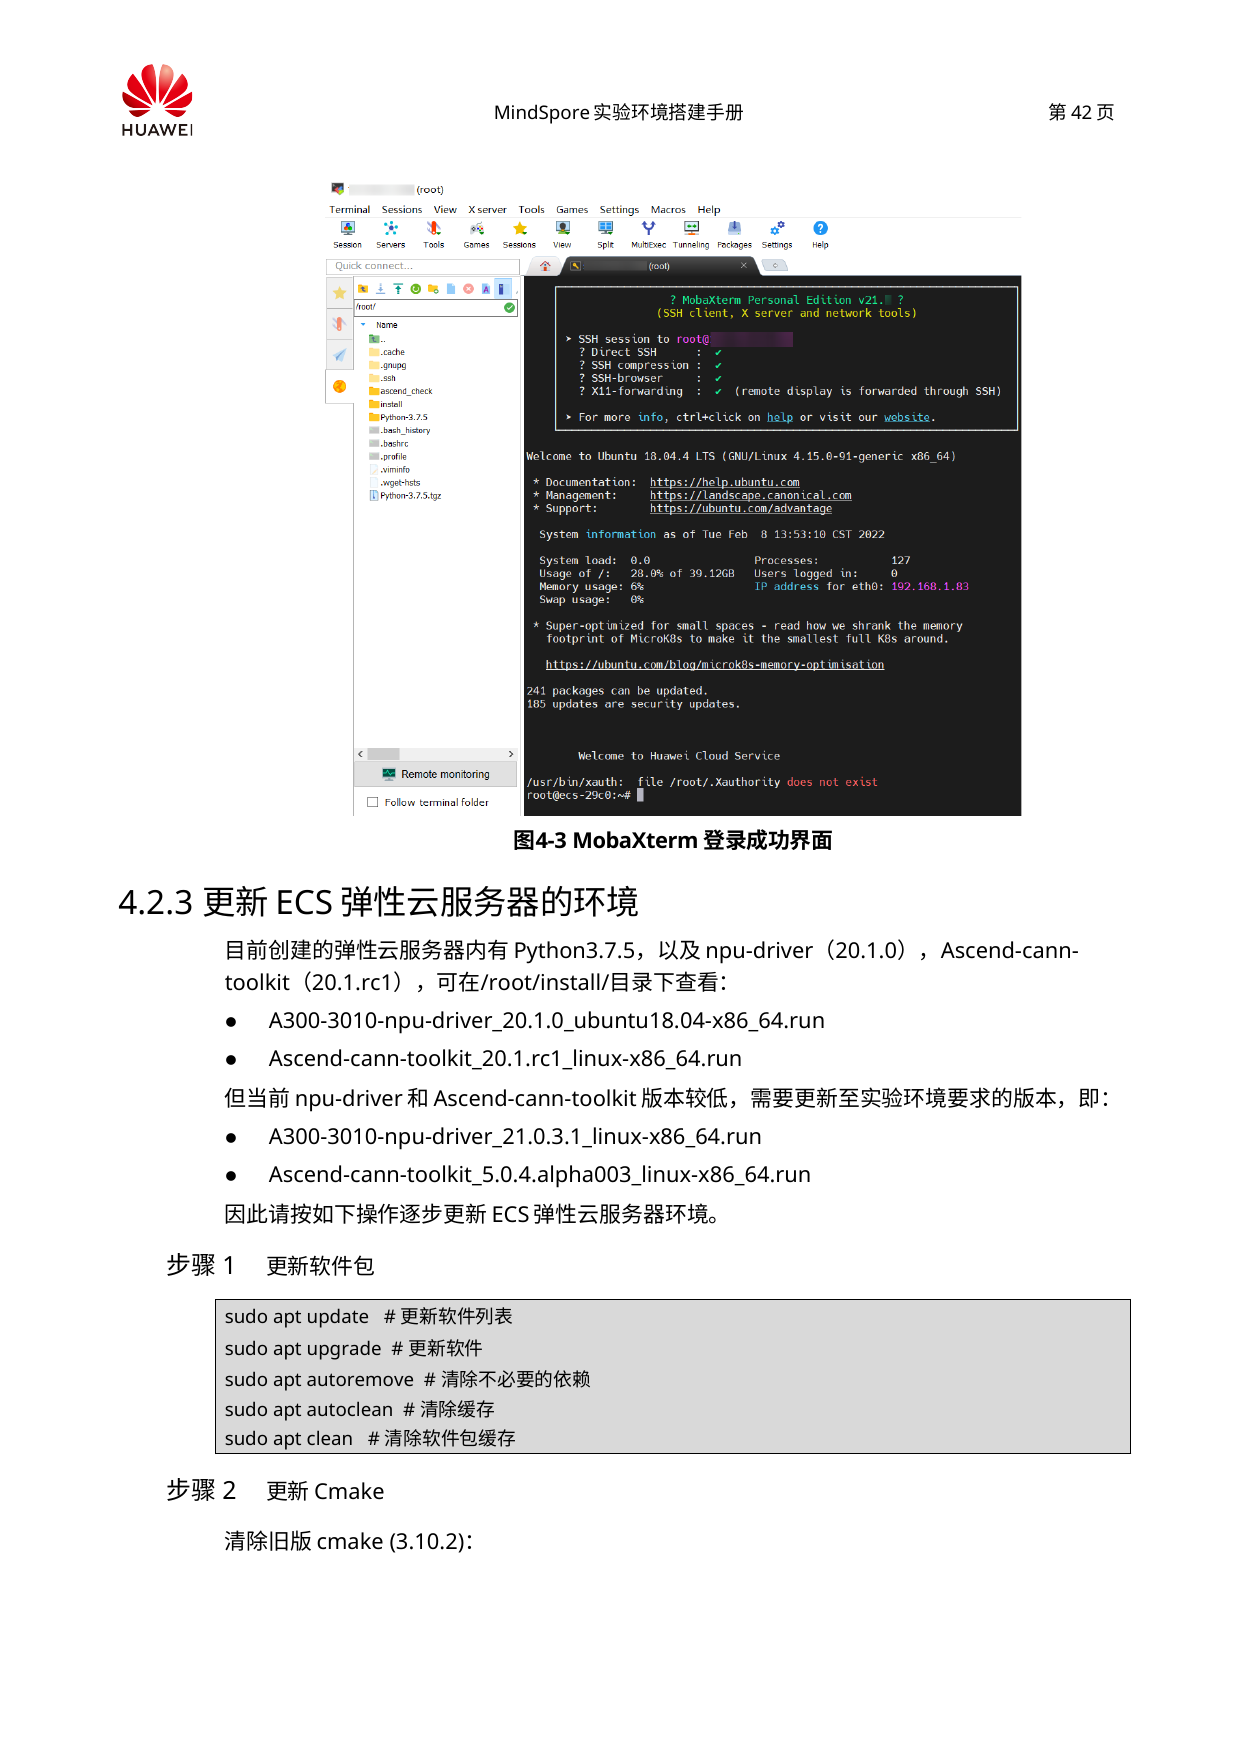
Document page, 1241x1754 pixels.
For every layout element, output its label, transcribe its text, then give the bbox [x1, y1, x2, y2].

text 因此请按如下操作逐步更新ECS弹性云服务器环境。 [224, 1197, 1122, 1229]
text 清除旧版cmake (3.10.2)： [224, 1524, 1122, 1556]
text sudo apt autoclean # 清除缓存 [216, 1393, 1130, 1421]
text A300-3010-npu-driver_20.1.0_ubuntu18.04-x86_64.run [224, 1005, 1122, 1034]
text 更新软件包 [236, 1246, 1122, 1282]
text 更新Cmake [236, 1471, 1122, 1507]
text Ascend-cann-toolkit_20.1.rc1_linux-x86_64.run [224, 1043, 1122, 1073]
text MobaXterm 登录成功界面 [224, 823, 1122, 855]
text sudo apt autoremove # 清除不必要的依赖 [216, 1361, 1130, 1392]
text sudo apt update # 更新软件列表 [216, 1300, 1130, 1329]
text A300-3010-npu-driver_21.0.3.1_linux-x86_64.run [224, 1121, 1122, 1151]
picture [325, 177, 1022, 816]
text 目前创建的弹性云服务器内有Python3.7.5，以及npu-driver（20.1.0），Ascend-cann-toolkit（20.1.rc1），可在/root/install/目录下查看： [224, 933, 1122, 996]
text sudo apt clean # 清除软件包缓存 [216, 1422, 1130, 1453]
picture [122, 64, 193, 136]
text Ascend-cann-toolkit_5.0.4.alpha003_linux-x86_64.run [224, 1159, 1122, 1189]
subtitle 更新ECS弹性云服务器的环境 [118, 876, 1122, 924]
text sudo apt upgrade # 更新软件 [216, 1330, 1130, 1360]
text 但当前npu-driver和Ascend-cann-toolkit版本较低，需要更新至实验环境要求的版本，即： [224, 1081, 1122, 1113]
